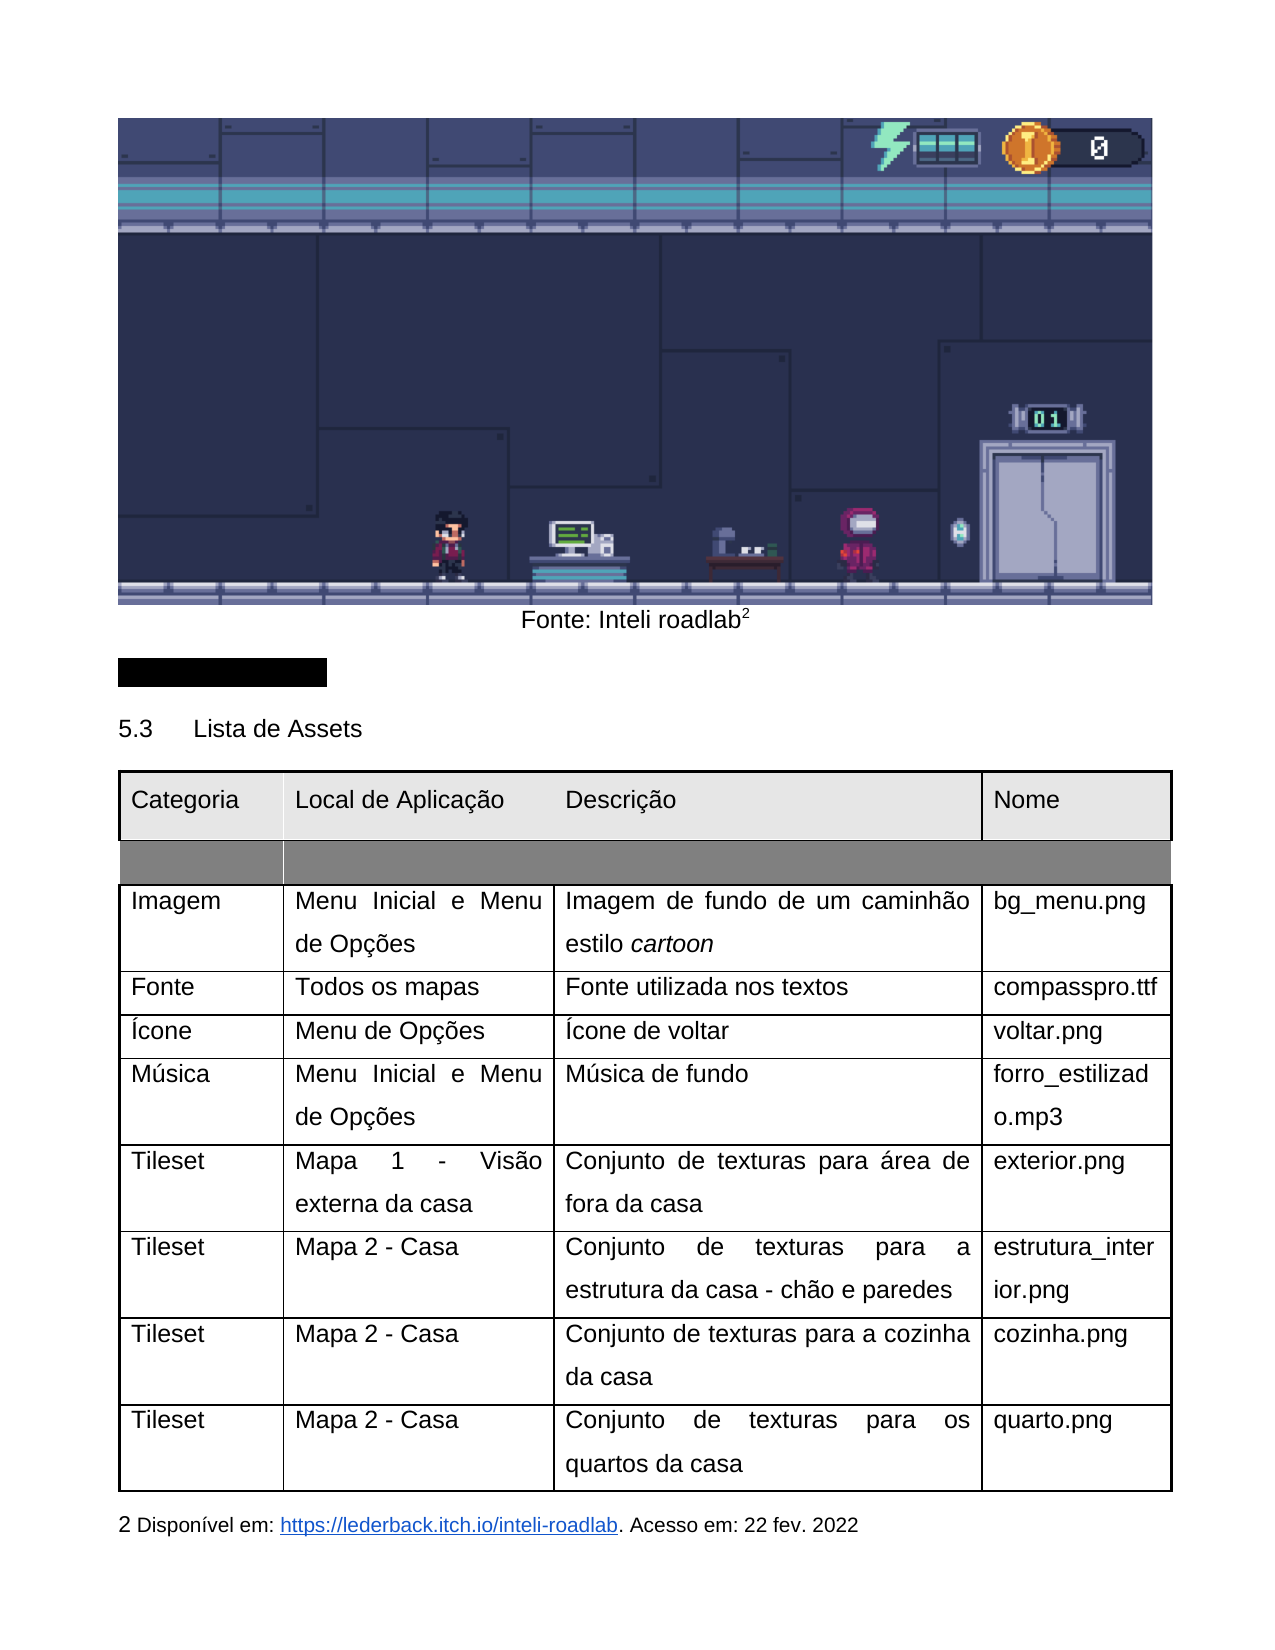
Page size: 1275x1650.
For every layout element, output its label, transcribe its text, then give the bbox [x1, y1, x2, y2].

table_cell Tileset [121, 1146, 283, 1231]
table_cell Mapa 1 - Visão externa da casa [284, 1146, 553, 1231]
table_cell bg_menu.png [983, 886, 1170, 971]
table_cell exterior.png [983, 1146, 1170, 1231]
table_cell Mapa 2 - Casa [284, 1406, 553, 1490]
table_cell Mapa 2 - Casa [284, 1232, 553, 1317]
table_cell Ícone de voltar [555, 1016, 981, 1058]
table_header Nome [983, 773, 1170, 839]
table_cell cozinha.png [983, 1319, 1170, 1404]
table_cell Todos os mapas [284, 972, 553, 1014]
table_header Categoria [121, 773, 283, 839]
table_cell Imagem [121, 886, 283, 971]
table_cell forro_estilizado.mp3 [983, 1059, 1170, 1144]
table_cell estrutura_interior.png [983, 1232, 1170, 1317]
table_cell [554, 841, 982, 884]
picture [118, 118, 1153, 605]
table_cell [284, 841, 554, 884]
table_cell Tileset [121, 1406, 283, 1490]
table_cell Conjunto de texturas para a cozinha da casa [555, 1319, 981, 1404]
table_header Local de Aplicação [284, 773, 554, 839]
text Fonte: Inteli roadlab [118, 605, 1152, 633]
table_cell Conjunto de texturas para área de fora da casa [555, 1146, 981, 1231]
table_cell Menu de Opções [284, 1016, 553, 1058]
table_cell Ícone [121, 1016, 283, 1058]
table_cell Música de fundo [555, 1059, 981, 1144]
table_cell Tileset [121, 1319, 283, 1404]
table_cell Menu Inicial e Menu de Opções [284, 1059, 553, 1144]
subtitle Lista de Assets [118, 714, 1152, 743]
table_cell Menu Inicial e Menu de Opções [284, 886, 553, 971]
table_cell compasspro.ttf [983, 972, 1170, 1014]
table_cell Conjunto de texturas para os quartos da casa [555, 1406, 981, 1490]
table_cell Música [121, 1059, 283, 1144]
table_cell Imagem de fundo de um caminhão estilo cartoon [555, 886, 981, 971]
table_cell [982, 841, 1171, 884]
table_cell [120, 841, 283, 884]
table_cell Conjunto de texturas para a estrutura da casa - chão e paredes [555, 1232, 981, 1317]
table_cell Tileset [121, 1232, 283, 1317]
table_header Descrição [554, 773, 981, 839]
table_cell Fonte utilizada nos textos [555, 972, 981, 1014]
table_cell voltar.png [983, 1016, 1170, 1058]
table_cell Mapa 2 - Casa [284, 1319, 553, 1404]
table_cell Fonte [121, 972, 283, 1014]
table_cell quarto.png [983, 1406, 1170, 1490]
